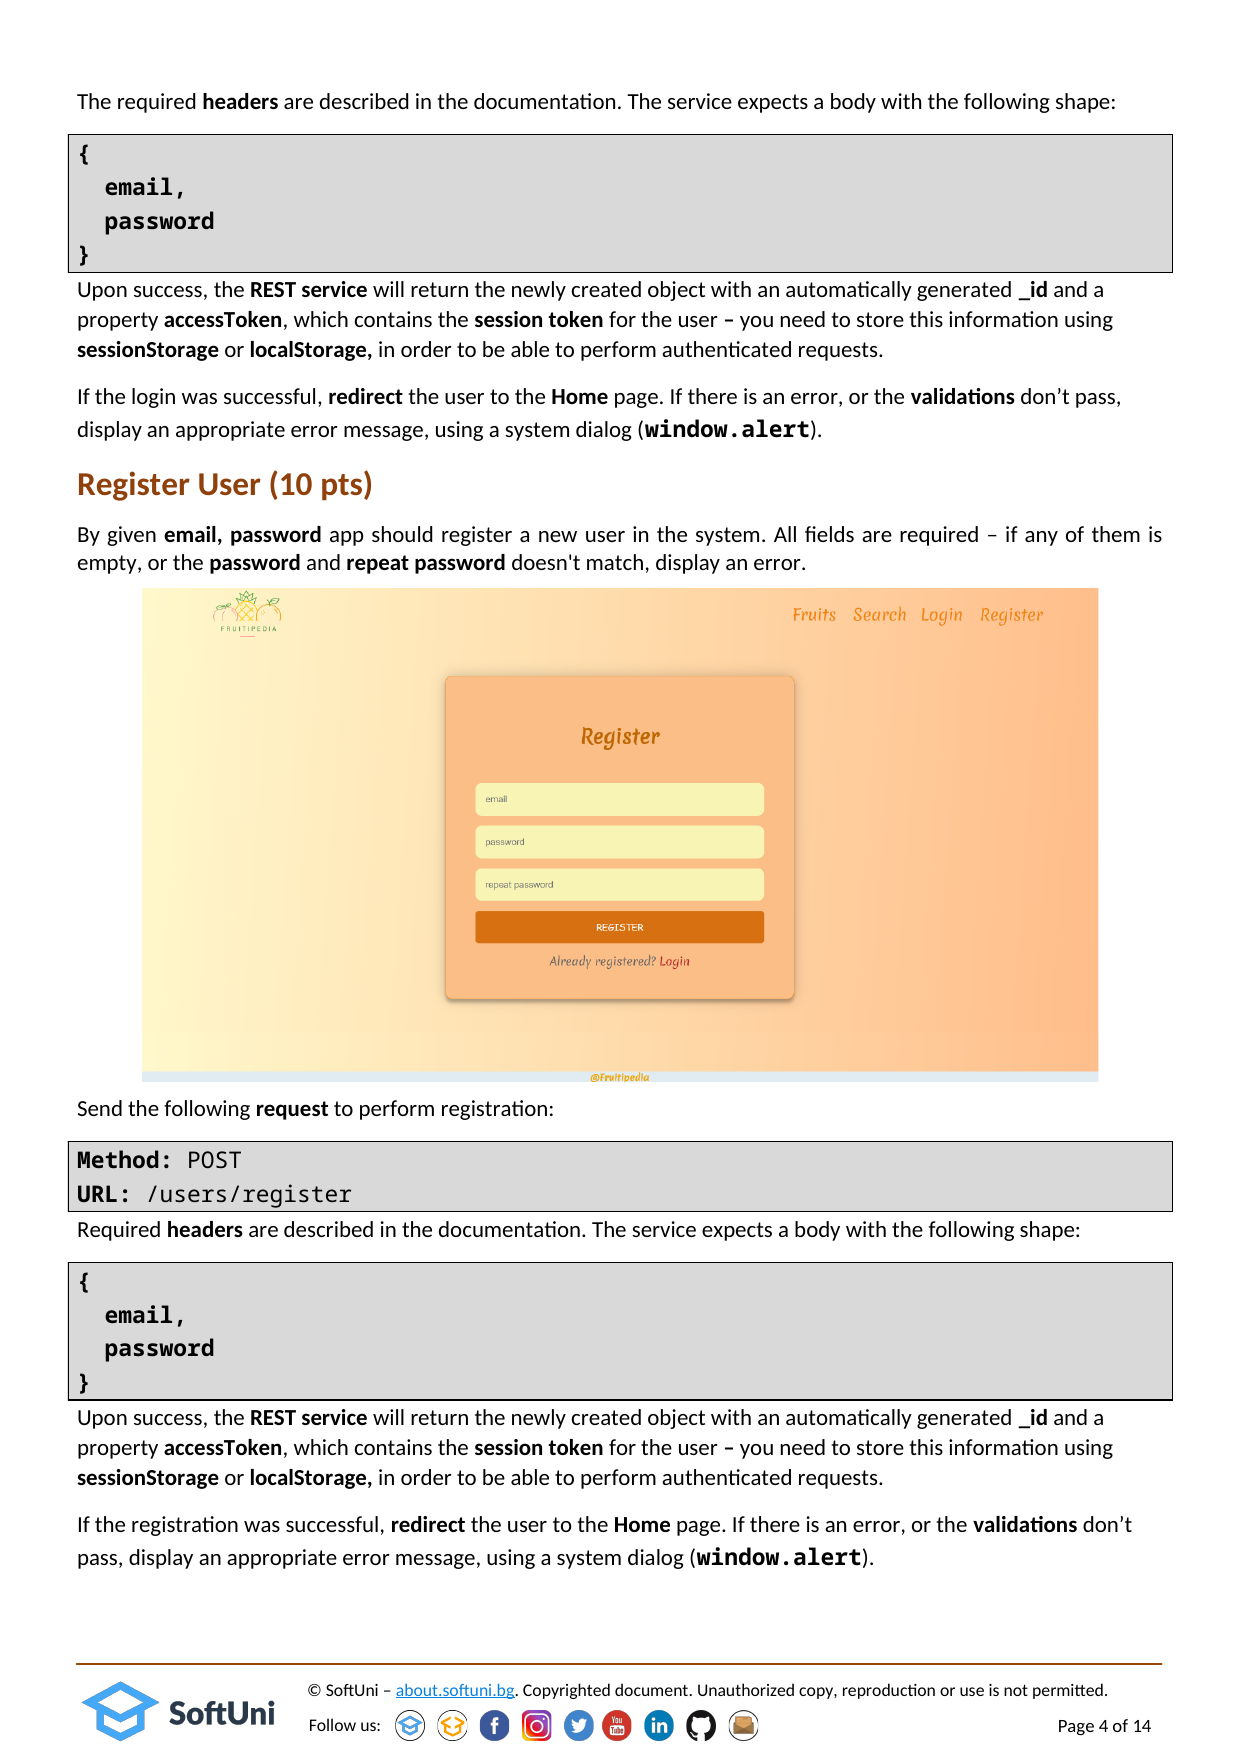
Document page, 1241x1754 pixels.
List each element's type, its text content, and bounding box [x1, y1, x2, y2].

picture [602, 1710, 632, 1741]
text } [69, 1363, 1172, 1399]
picture [644, 1710, 653, 1719]
picture [658, 1723, 667, 1732]
text email, [69, 168, 1172, 201]
text The required headers are described in the documentation. The service expects a body with the following shape: [77, 87, 1163, 115]
picture [728, 1710, 759, 1741]
picture [75, 1676, 281, 1747]
text { [69, 135, 1172, 168]
text Register User (10 pts) [77, 463, 1163, 504]
text If the login was successful, redirect the user to the Home page. If there is an error, or the validations don’t pass, display an appropriate error message, using a system dialog (window.alert). [77, 382, 1163, 444]
text Upon success, the REST service will return the newly created object with an automatically generated _id and a property accessToken, which contains the session token for the user – you need to store this information using sessionStorage or localStorage, in order to be able to perform authenticated requests. [77, 1403, 1163, 1491]
text By given email, password app should register a new user in the system. All fields are required – if any of them is empty, or the password and repeat password doesn't match, display an error. [77, 520, 1163, 576]
text } [69, 235, 1172, 272]
picture [665, 1710, 674, 1719]
text Required headers are described in the documentation. The service expects a body with the following shape: [77, 1215, 1163, 1243]
text { [69, 1263, 1172, 1296]
picture [644, 1732, 653, 1741]
text email, [69, 1296, 1172, 1329]
text If the registration was successful, redirect the user to the Home page. If there is an error, or the validations don’t pass, display an appropriate error message, using a system dialog (window.alert). [77, 1510, 1163, 1572]
picture [522, 1710, 552, 1741]
text Send the following request to perform registration: [77, 1094, 1163, 1122]
text password [69, 201, 1172, 235]
picture [686, 1710, 716, 1741]
picture [665, 1732, 674, 1741]
text URL: /users/register [69, 1175, 1172, 1211]
text Method: POST [69, 1142, 1172, 1175]
picture [437, 1710, 468, 1741]
text password [69, 1329, 1172, 1363]
picture [479, 1710, 510, 1741]
picture [142, 588, 1099, 1082]
picture [395, 1710, 425, 1741]
text Upon success, the REST service will return the newly created object with an automatically generated _id and a property accessToken, which contains the session token for the user – you need to store this information using sessionStorage or localStorage, in order to be able to perform authenticated requests. [77, 275, 1163, 364]
picture [564, 1710, 594, 1741]
